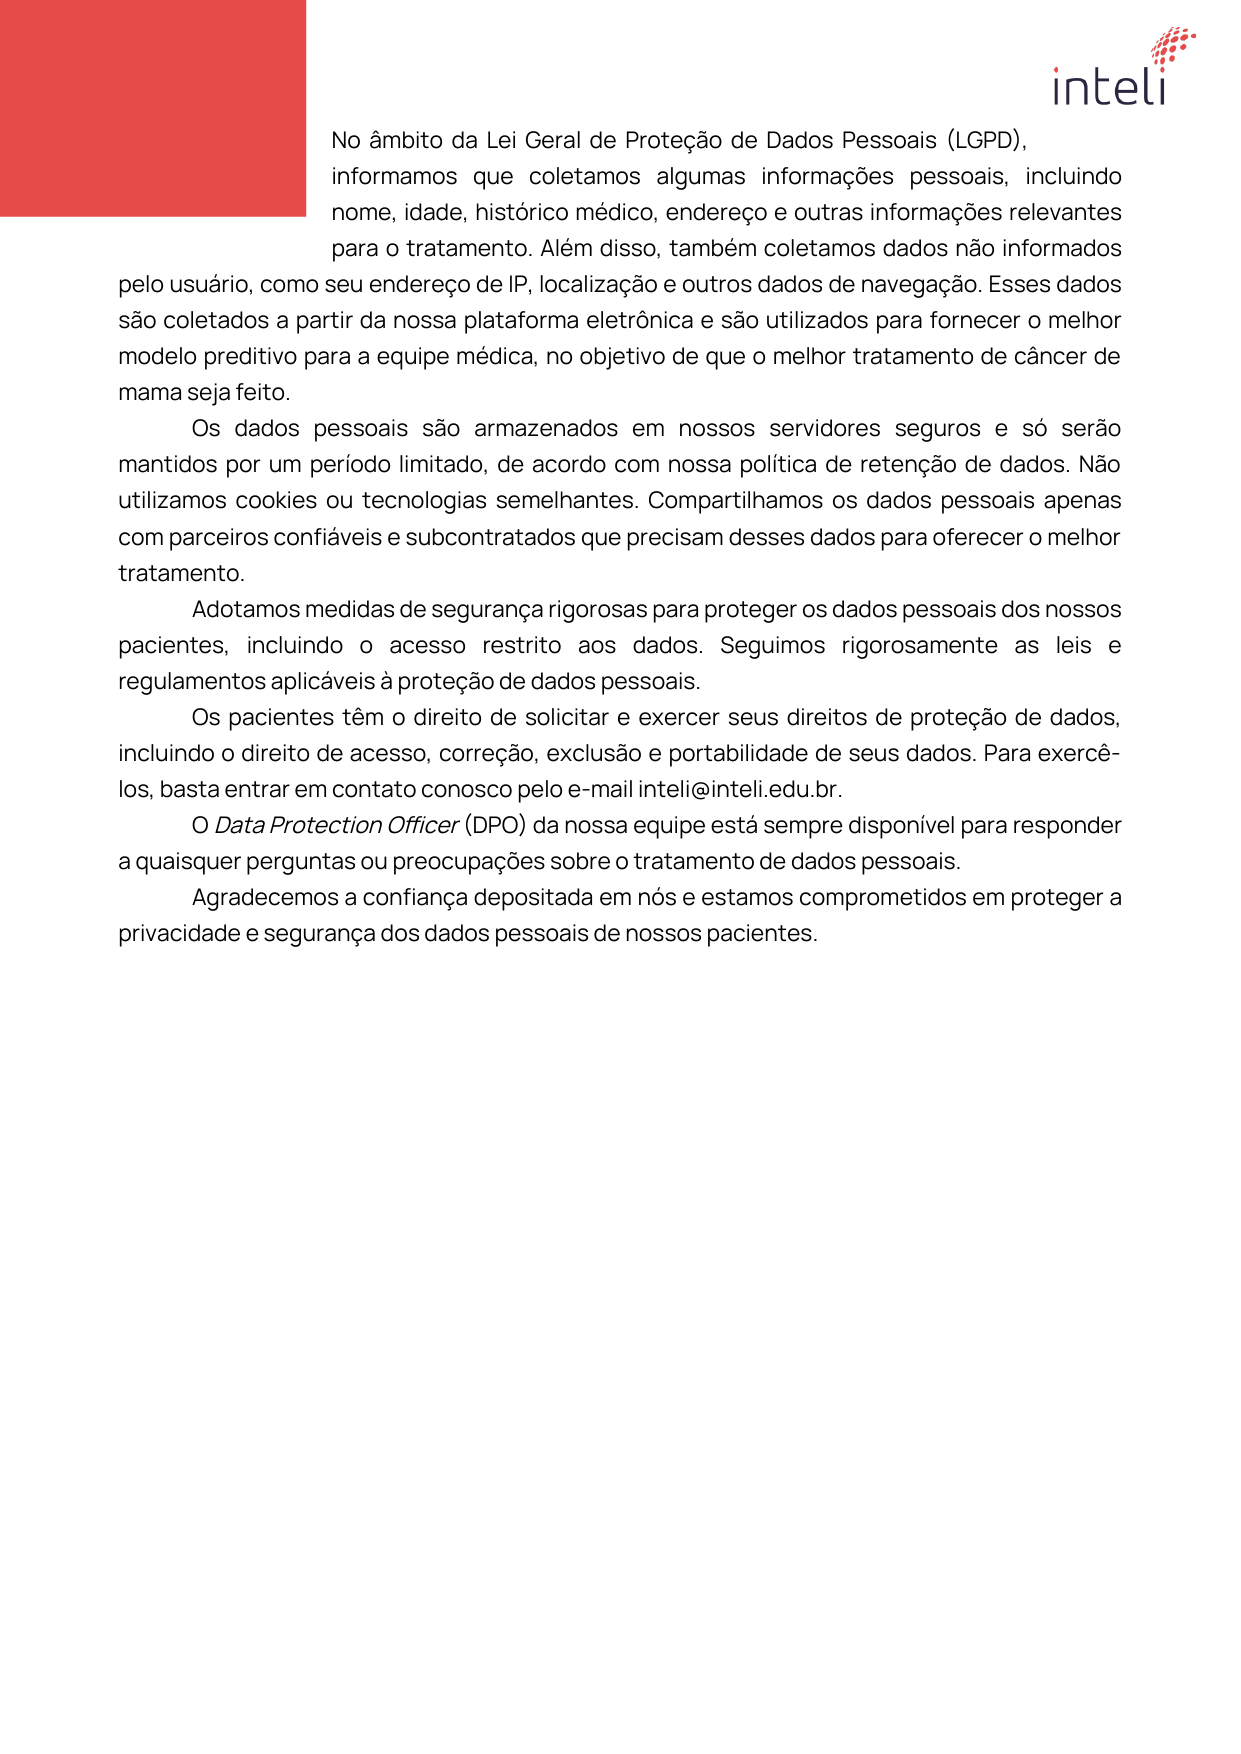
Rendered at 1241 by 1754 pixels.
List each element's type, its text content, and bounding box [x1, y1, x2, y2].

picture [0, 0, 307, 217]
text No âmbito da Lei Geral de Proteção de Dados Pessoais (LGPD), informamos que coletamos algumas informações pessoais, incluindo nome, idade, histórico médico, endereço e outras informações relevantes para o tratamento. Além disso, também coletamos dados não informados pelo usuário, como seu endereço de IP, localização e outros dados de navegação. Esses dados são coletados a partir da nossa plataforma eletrônica e são utilizados para fornecer o melhor modelo preditivo para a equipe médica, no objetivo de que o melhor tratamento de câncer de mama seja feito. [118, 124, 1123, 408]
picture [1054, 27, 1197, 105]
text O Data Protection Officer (DPO) da nossa equipe está sempre disponível para responder a quaisquer perguntas ou preocupações sobre o tratamento de dados pessoais. [118, 809, 1123, 876]
text Agradecemos a confiança depositada em nós e estamos comprometidos em proteger a privacidade e segurança dos dados pessoais de nossos pacientes. [118, 881, 1123, 948]
text Os pacientes têm o direito de solicitar e exercer seus direitos de proteção de dados, incluindo o direito de acesso, correção, exclusão e portabilidade de seus dados. Para exercê-los, basta entrar em contato conosco pelo e-mail inteli@inteli.edu.br. [118, 701, 1123, 804]
text Adotamos medidas de segurança rigorosas para proteger os dados pessoais dos nossos pacientes, incluindo o acesso restrito aos dados. Seguimos rigorosamente as leis e regulamentos aplicáveis ​​à proteção de dados pessoais. [118, 592, 1123, 696]
text Os dados pessoais são armazenados em nossos servidores seguros e só serão mantidos por um período limitado, de acordo com nossa política de retenção de dados. Não utilizamos cookies ou tecnologias semelhantes. Compartilhamos os dados pessoais apenas com parceiros confiáveis e subcontratados que precisam desses dados para oferecer o melhor tratamento. [118, 412, 1123, 588]
